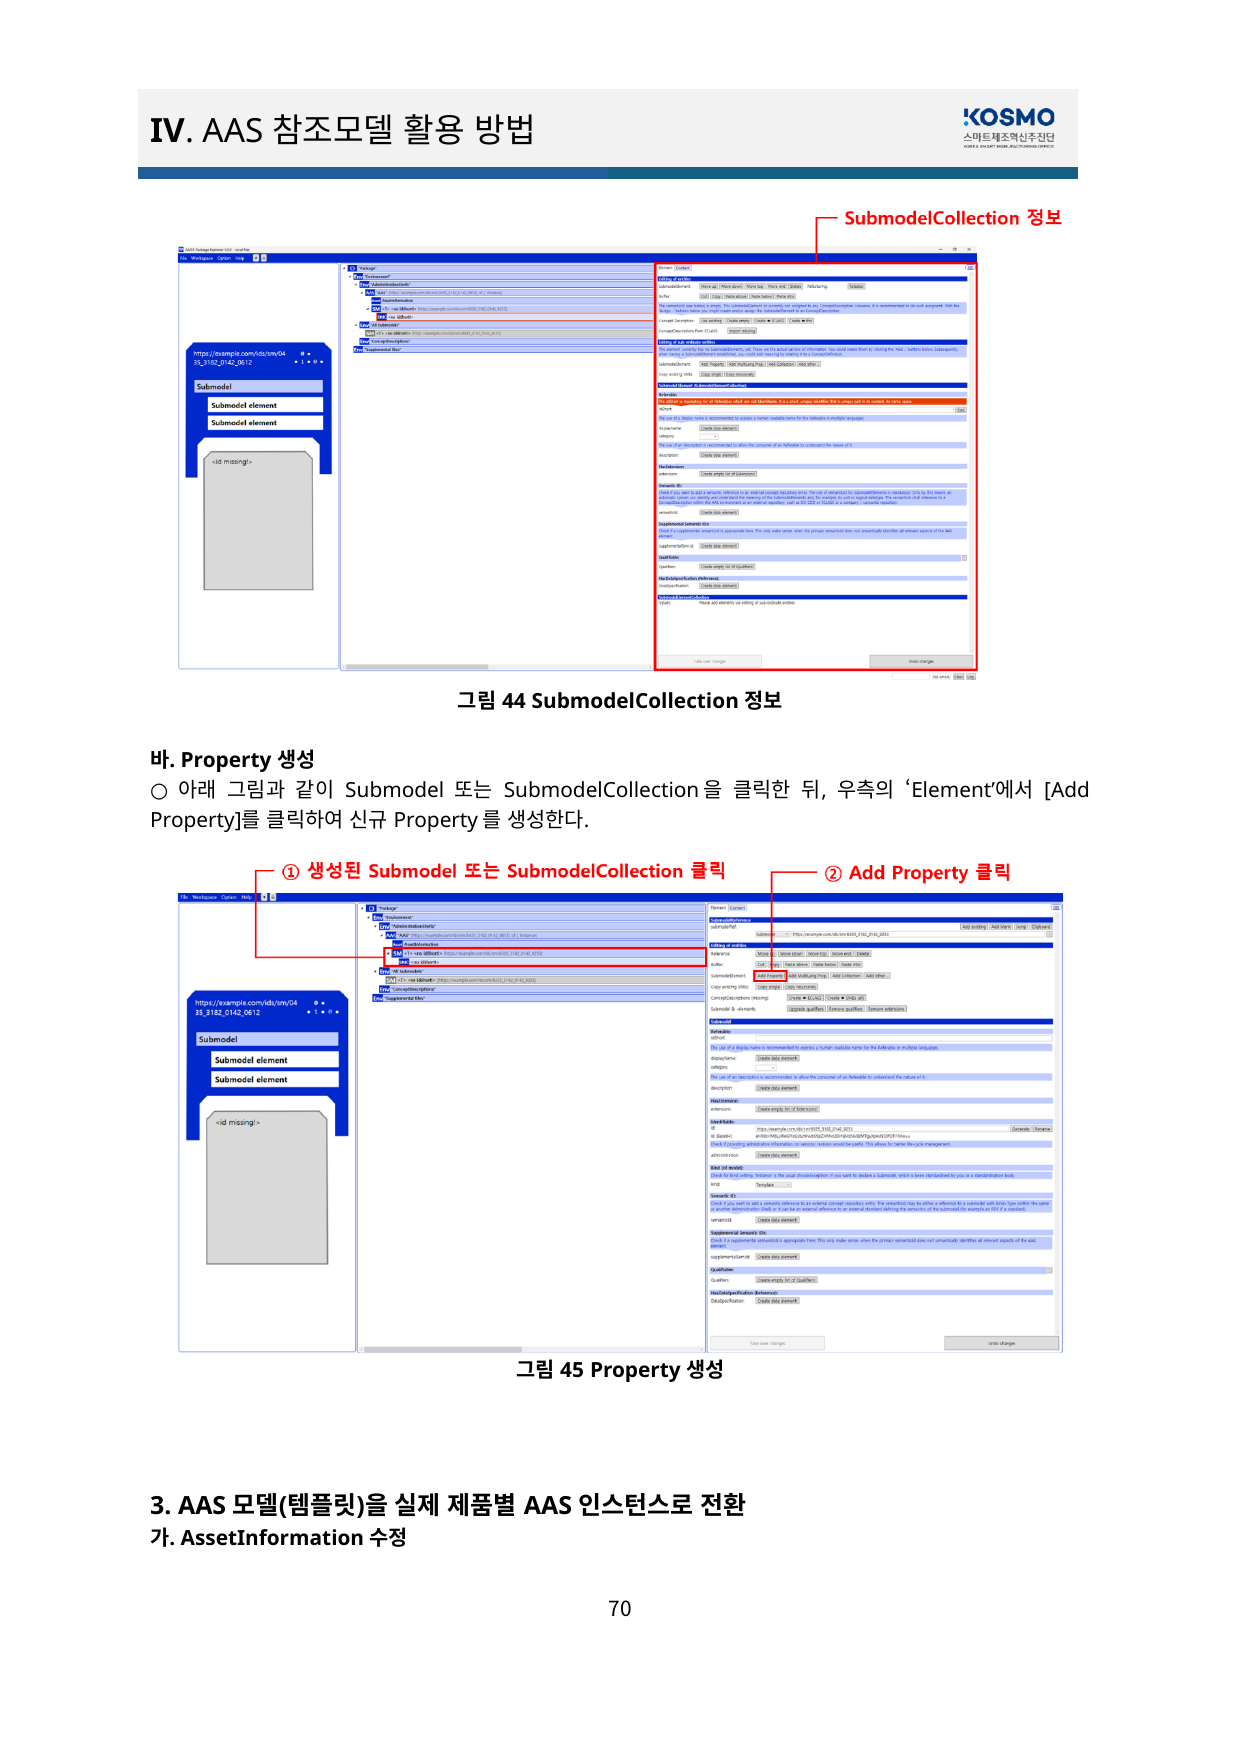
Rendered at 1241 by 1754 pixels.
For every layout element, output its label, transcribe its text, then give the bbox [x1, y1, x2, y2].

text ○ 아래 그림과 같이 Submodel 또는 SubmodelCollection을 클릭한 뒤, 우측의 ‘Element’에서 [Add Property]를 클릭하여 신규 Property를 생성한다. [150, 773, 1090, 834]
picture [177, 207, 1064, 684]
text 바. Property 생성 [150, 743, 1090, 773]
picture [963, 108, 1055, 148]
text 가. AssetInformation 수정 [150, 1521, 1090, 1552]
picture [177, 862, 1064, 1353]
subtitle 3. AAS 모델(템플릿)을 실제 제품별 AAS 인스턴스로 전환 [150, 1485, 1090, 1521]
